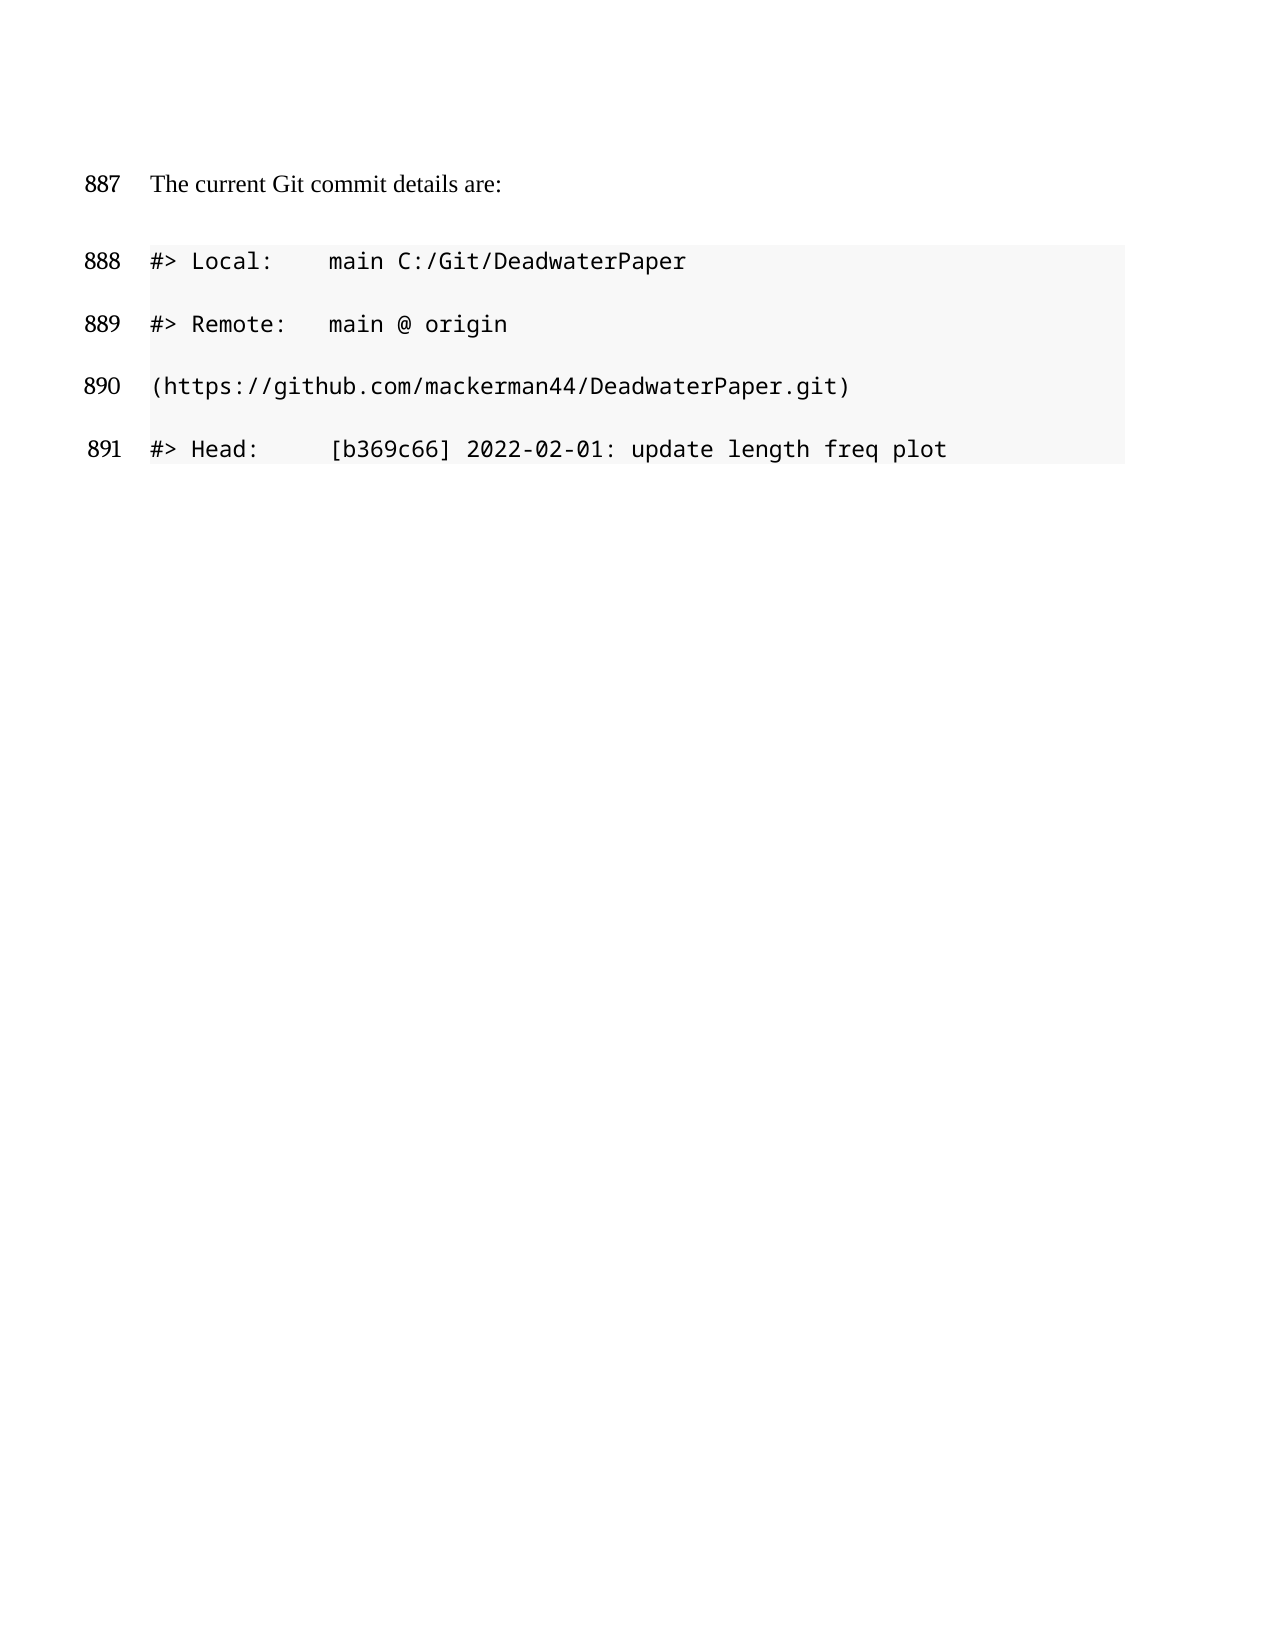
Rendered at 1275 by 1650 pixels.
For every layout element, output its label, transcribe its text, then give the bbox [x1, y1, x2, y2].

text The current Git commit details are: [150, 169, 1125, 197]
text #> Local: main C:/Git/DeadwaterPaper #> Remote: main @ origin (https://github.com/mackerman44/DeadwaterPaper.git) #> Head: [b369c66] 2022-02-01: update length freq plot [150, 245, 1125, 464]
